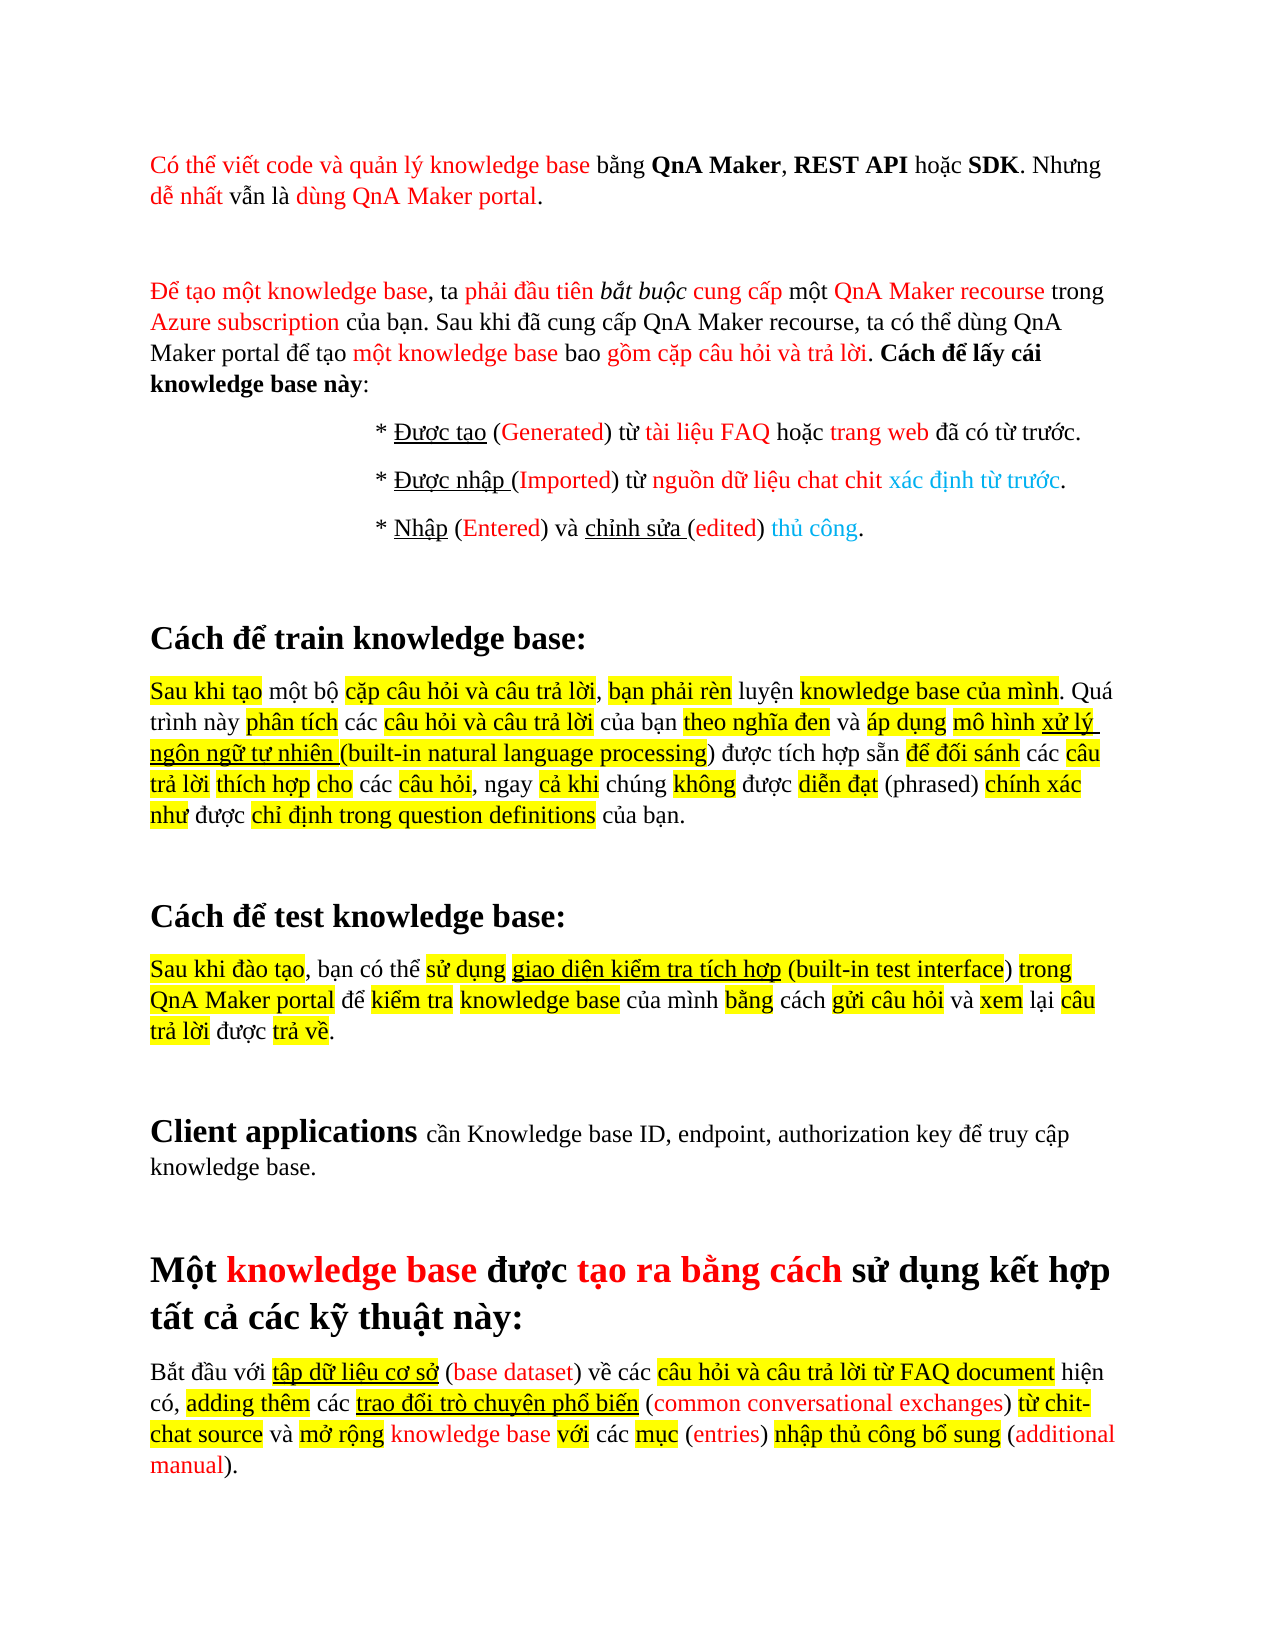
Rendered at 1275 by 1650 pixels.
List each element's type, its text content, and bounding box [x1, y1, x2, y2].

text * Được tạo (Generated) từ tài liệu FAQ hoặc trang web đã có từ trước. [150, 417, 1125, 446]
text Sau khi tạo một bộ cặp câu hỏi và câu trả lời, bạn phải rèn luyện knowledge base của mình. Quá trình này phân tích các câu hỏi và câu trả lời của bạn theo nghĩa đen và áp dụng mô hình xử lý ngôn ngữ tự nhiên (built-in natural language processing) được tích hợp sẵn để đối sánh các câu trả lời thích hợp cho các câu hỏi, ngay cả khi chúng không được diễn đạt (phrased) chính xác như được chỉ định trong question definitions của bạn. [150, 676, 1125, 829]
text Sau khi đào tạo, bạn có thể sử dụng giao diện kiểm tra tích hợp (built-in test interface) trong QnA Maker portal để kiểm tra knowledge base của mình bằng cách gửi câu hỏi và xem lại câu trả lời được trả về. [150, 954, 1125, 1045]
text * Được nhập (Imported) từ nguồn dữ liệu chat chit xác định từ trước. [375, 465, 1125, 494]
text Một knowledge base được tạo ra bằng cách sử dụng kết hợp tất cả các kỹ thuật này: [150, 1248, 1125, 1337]
text Có thể viết code và quản lý knowledge base bằng QnA Maker, REST API hoặc SDK. Nhưng dễ nhất vẫn là dùng QnA Maker portal. [150, 150, 1125, 210]
text * Nhập (Entered) và chỉnh sửa (edited) thủ công. [375, 513, 1125, 541]
text Cách để train knowledge base: [150, 618, 1125, 657]
text Cách để test knowledge base: [150, 896, 1125, 934]
text Client applications cần Knowledge base ID, endpoint, authorization key để truy cập knowledge base. [150, 1112, 1125, 1181]
text Để tạo một knowledge base, ta phải đầu tiên bắt buộc cung cấp một QnA Maker recourse trong Azure subscription của bạn. Sau khi đã cung cấp QnA Maker recourse, ta có thể dùng QnA Maker portal để tạo một knowledge base bao gồm cặp câu hỏi và trả lời. Cách để lấy cái knowledge base này: [150, 276, 1125, 398]
text Bắt đầu với tập dữ liệu cơ sở (base dataset) về các câu hỏi và câu trả lời từ FAQ document hiện có, adding thêm các trao đổi trò chuyện phổ biến (common conversational exchanges) từ chit-chat source và mở rộng knowledge base với các mục (entries) nhập thủ công bổ sung (additional manual). [150, 1357, 1125, 1479]
